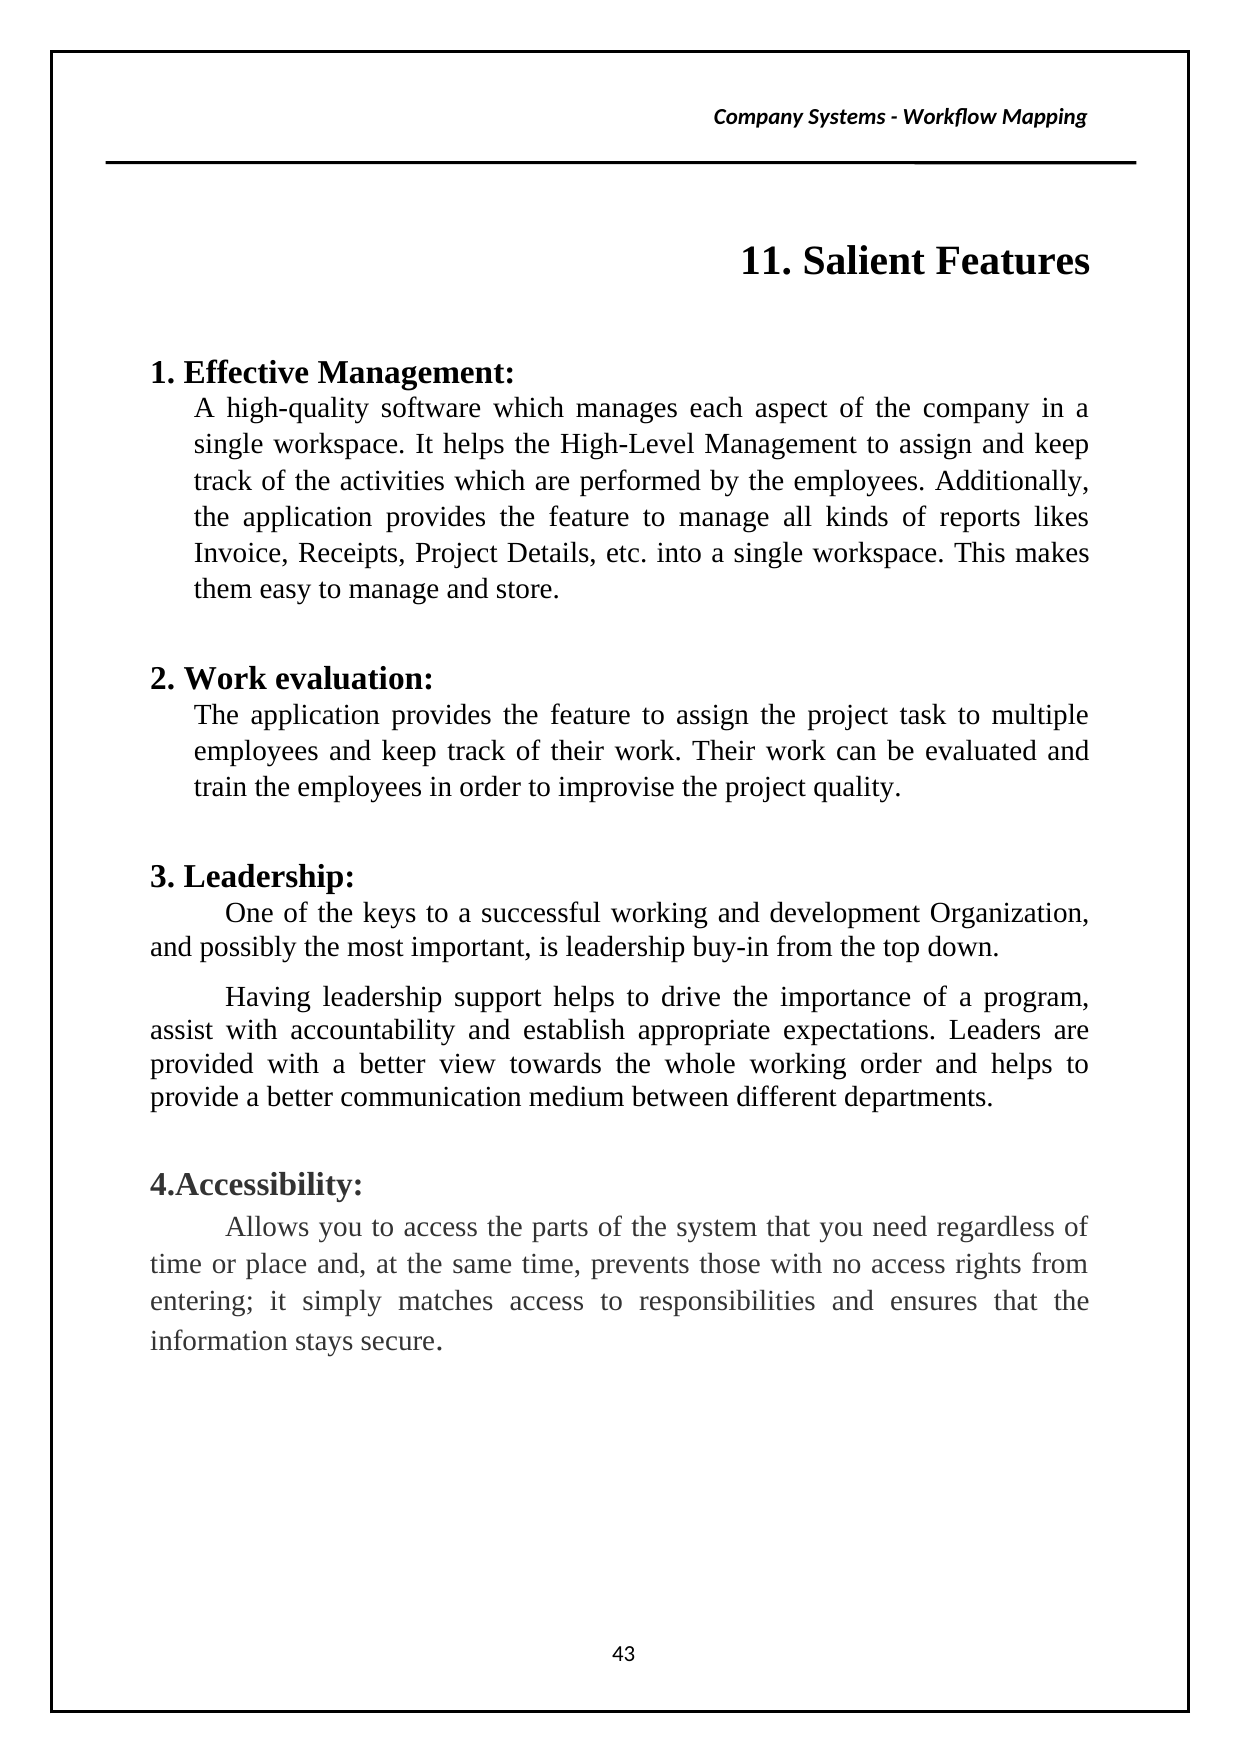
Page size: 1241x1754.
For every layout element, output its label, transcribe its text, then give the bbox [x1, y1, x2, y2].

text 1. Effective Management: [150, 352, 1090, 390]
text 2. Work evaluation: [150, 659, 1090, 697]
text Having leadership support helps to drive the importance of a program, assist with accountability and establish appropriate expectations. Leaders are provided with a better view towards the whole working order and helps to provide a better communication medium between different departments. [150, 979, 1090, 1113]
text The application provides the feature to assign the project task to multiple employees and keep track of their work. Their work can be evaluated and train the employees in order to improvise the project quality. [194, 697, 1090, 803]
text 3. Leadership: [150, 857, 1090, 895]
text 11. Salient Features [150, 236, 1090, 284]
text 4.Accessibility: Allows you to access the parts of the system that you need regardless of time or place and, at the same time, prevents those with no access rights from entering; it simply matches access to responsibilities and ensures that the information stays secure. [150, 1164, 1090, 1358]
text A high-quality software which manages each aspect of the company in a single workspace. It helps the High-Level Management to assign and keep track of the activities which are performed by the employees. Additionally, the application provides the feature to manage all kinds of reports likes Invoice, Receipts, Project Details, etc. into a single workspace. This makes them easy to manage and store. [194, 390, 1090, 605]
text One of the keys to a successful working and development Organization, and possibly the most important, is leadership buy-in from the top down. [150, 895, 1090, 962]
